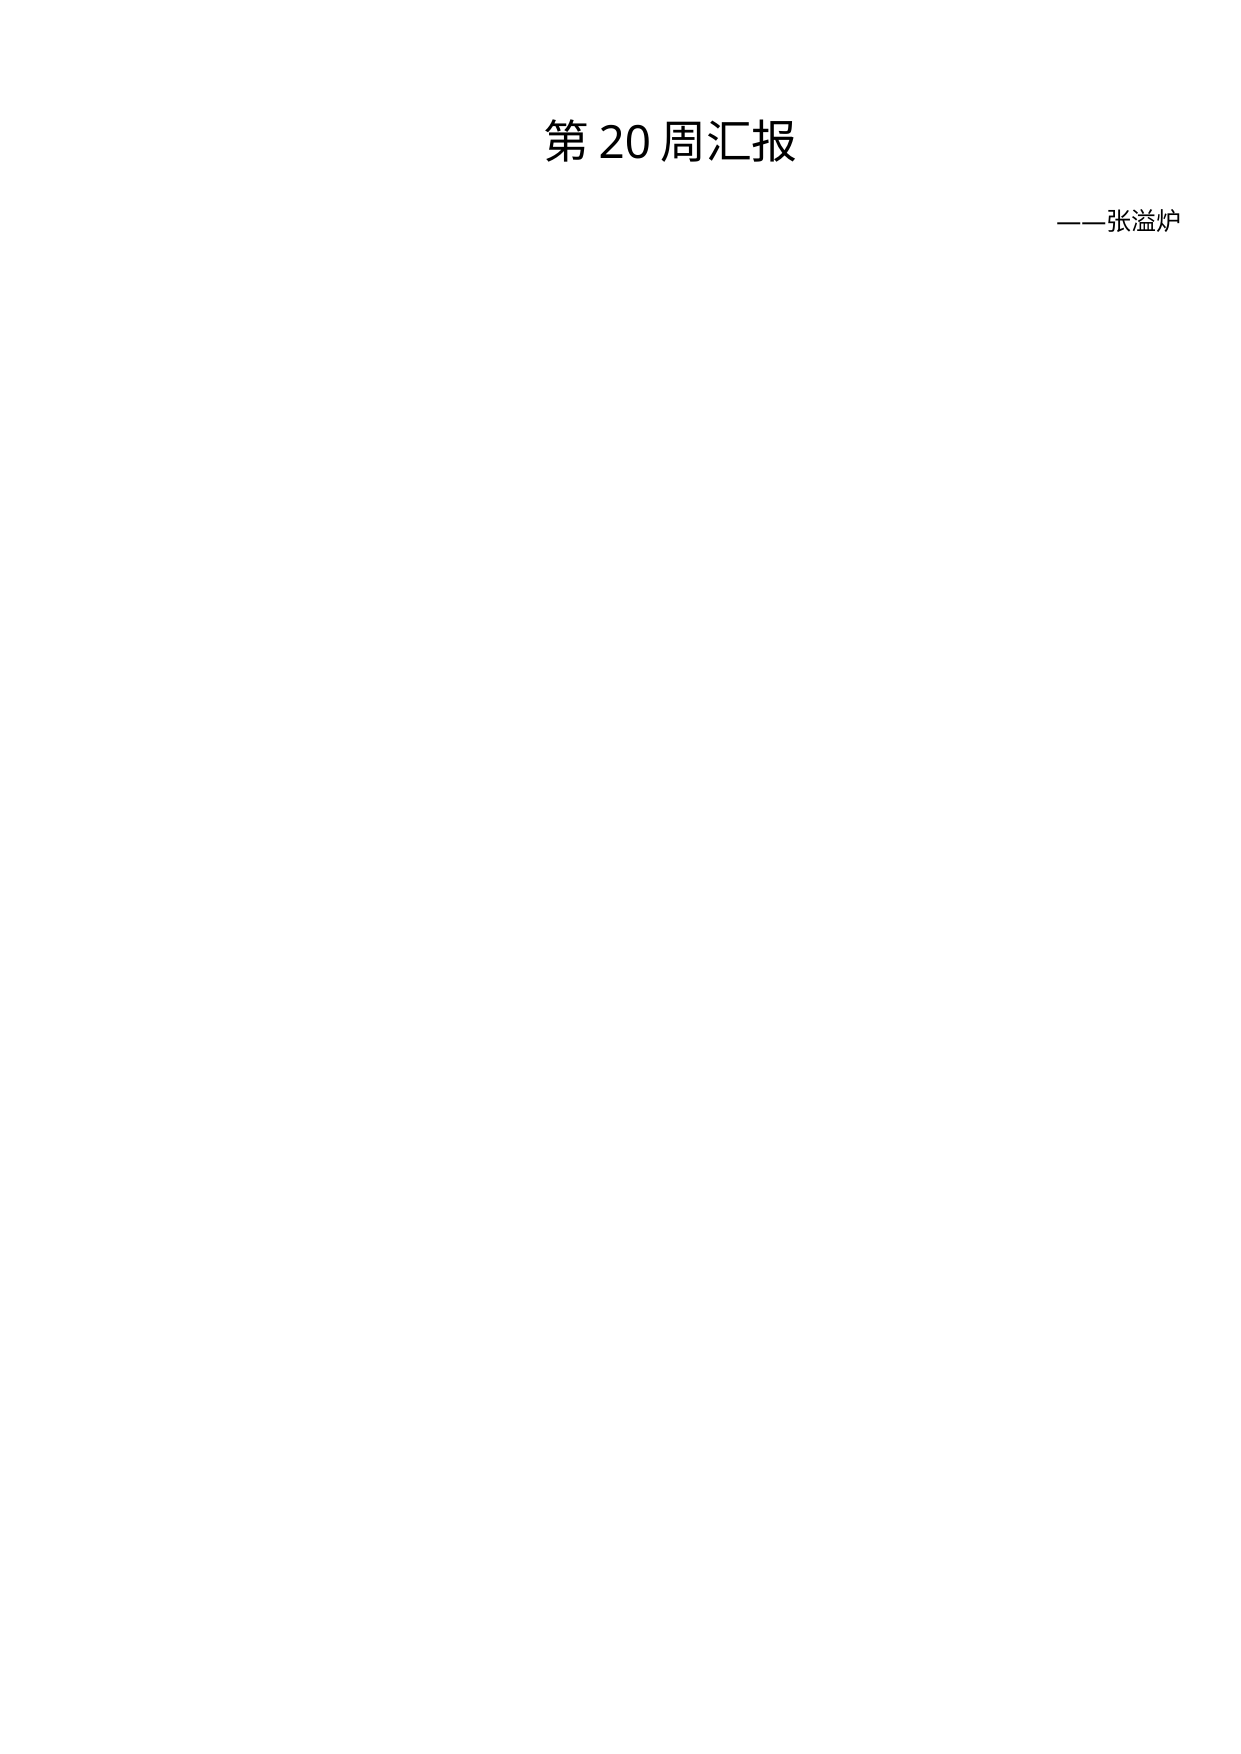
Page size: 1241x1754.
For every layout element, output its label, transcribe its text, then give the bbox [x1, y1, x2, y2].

text ——张溢炉 [148, 187, 1181, 252]
text 第20周汇报 [148, 89, 1181, 187]
